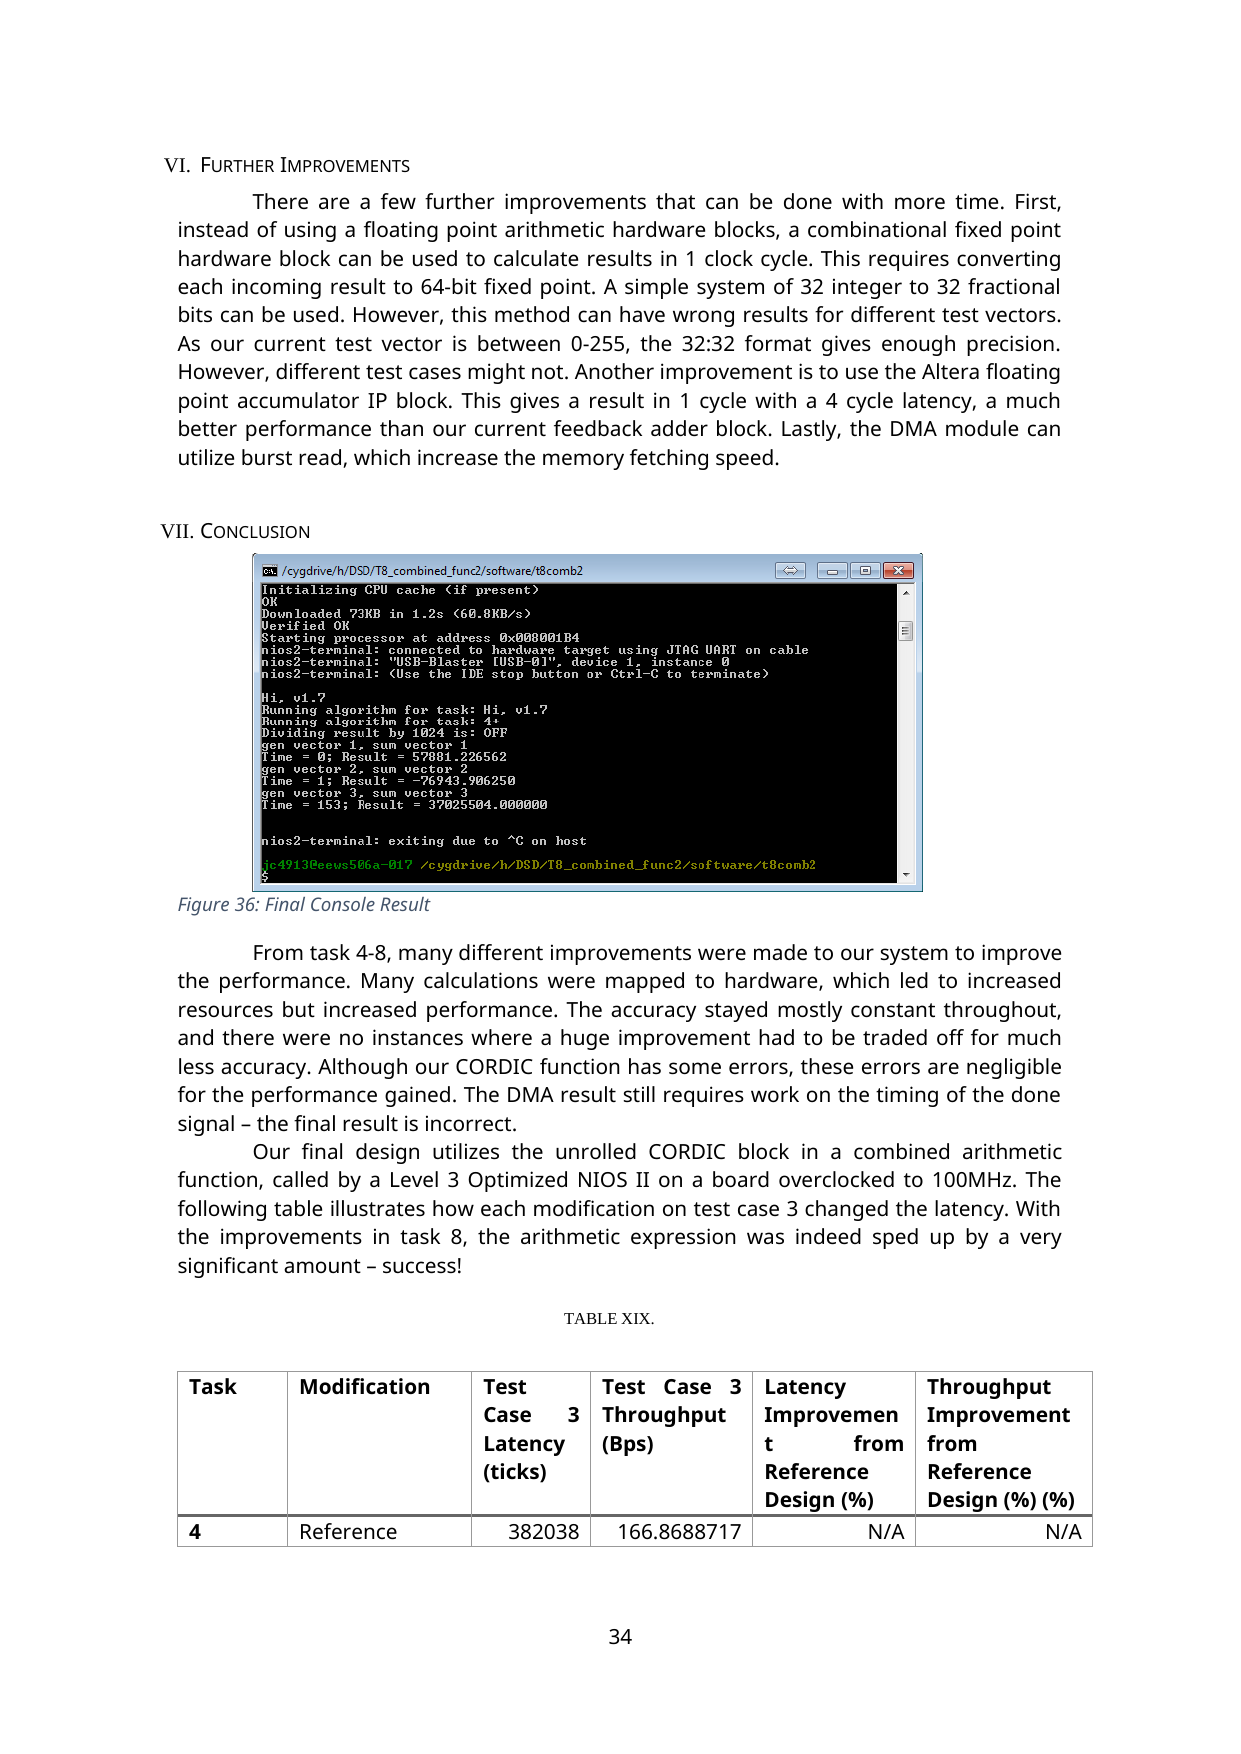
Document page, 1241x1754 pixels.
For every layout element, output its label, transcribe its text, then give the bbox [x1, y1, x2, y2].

subtitle Conclusion [177, 516, 1063, 545]
table_header Throughput Improvement from Reference Design (%) (%) [916, 1372, 1092, 1514]
text Figure 36: Final Console Result [177, 892, 1063, 917]
text There are a few further improvements that can be done with more time. First, instead of using a floating point arithmetic hardware blocks, a combinational fixed point hardware block can be used to calculate results in 1 clock cycle. This requires converting each incoming result to 64-bit fixed point. A simple system of 32 integer to 32 fractional bits can be used. However, this method can have wrong results for different test vectors. As our current test vector is between 0-255, the 32:32 format gives enough precision. However, different test cases might not. Another improvement is to use the Altera floating point accumulator IP block. This gives a result in 1 cycle with a 4 cycle latency, a much better performance than our current feedback adder block. Lastly, the DMA module can utilize burst read, which increase the memory fetching speed. [177, 187, 1063, 471]
text Our final design utilizes the unrolled CORDIC block in a combined arithmetic function, called by a Level 3 Optimized NIOS II on a board overclocked to 100MHz. The following table illustrates how each modification on test case 3 changed the latency. With the improvements in task 8, the arithmetic expression was indeed sped up by a very significant amount – success! [177, 1137, 1063, 1279]
subtitle Further Improvements [177, 150, 1063, 178]
table_cell Reference [288, 1517, 471, 1546]
table_cell 166.8688717 [591, 1517, 752, 1546]
table_header Latency Improvement from Reference Design (%) [753, 1372, 915, 1514]
table_cell 382038 [472, 1517, 590, 1546]
table_header Test Case 3 Latency (ticks) [472, 1372, 590, 1514]
text From task 4-8, many different improvements were made to our system to improve the performance. Many calculations were mapped to hardware, which led to increased resources but increased performance. The accuracy stayed mostly constant throughout, and there were no instances where a huge improvement had to be traded off for much less accuracy. Although our CORDIC function has some errors, these errors are negligible for the performance gained. The DMA result still requires work on the timing of the done signal – the final result is incorrect. [177, 938, 1063, 1137]
table_header Test Case 3 Throughput (Bps) [591, 1372, 752, 1514]
table_cell N/A [916, 1517, 1092, 1546]
table_cell N/A [753, 1517, 915, 1546]
table_header Modification [288, 1372, 471, 1514]
picture [252, 553, 923, 892]
table_header Task [178, 1372, 287, 1514]
table_cell 4 [178, 1517, 287, 1546]
